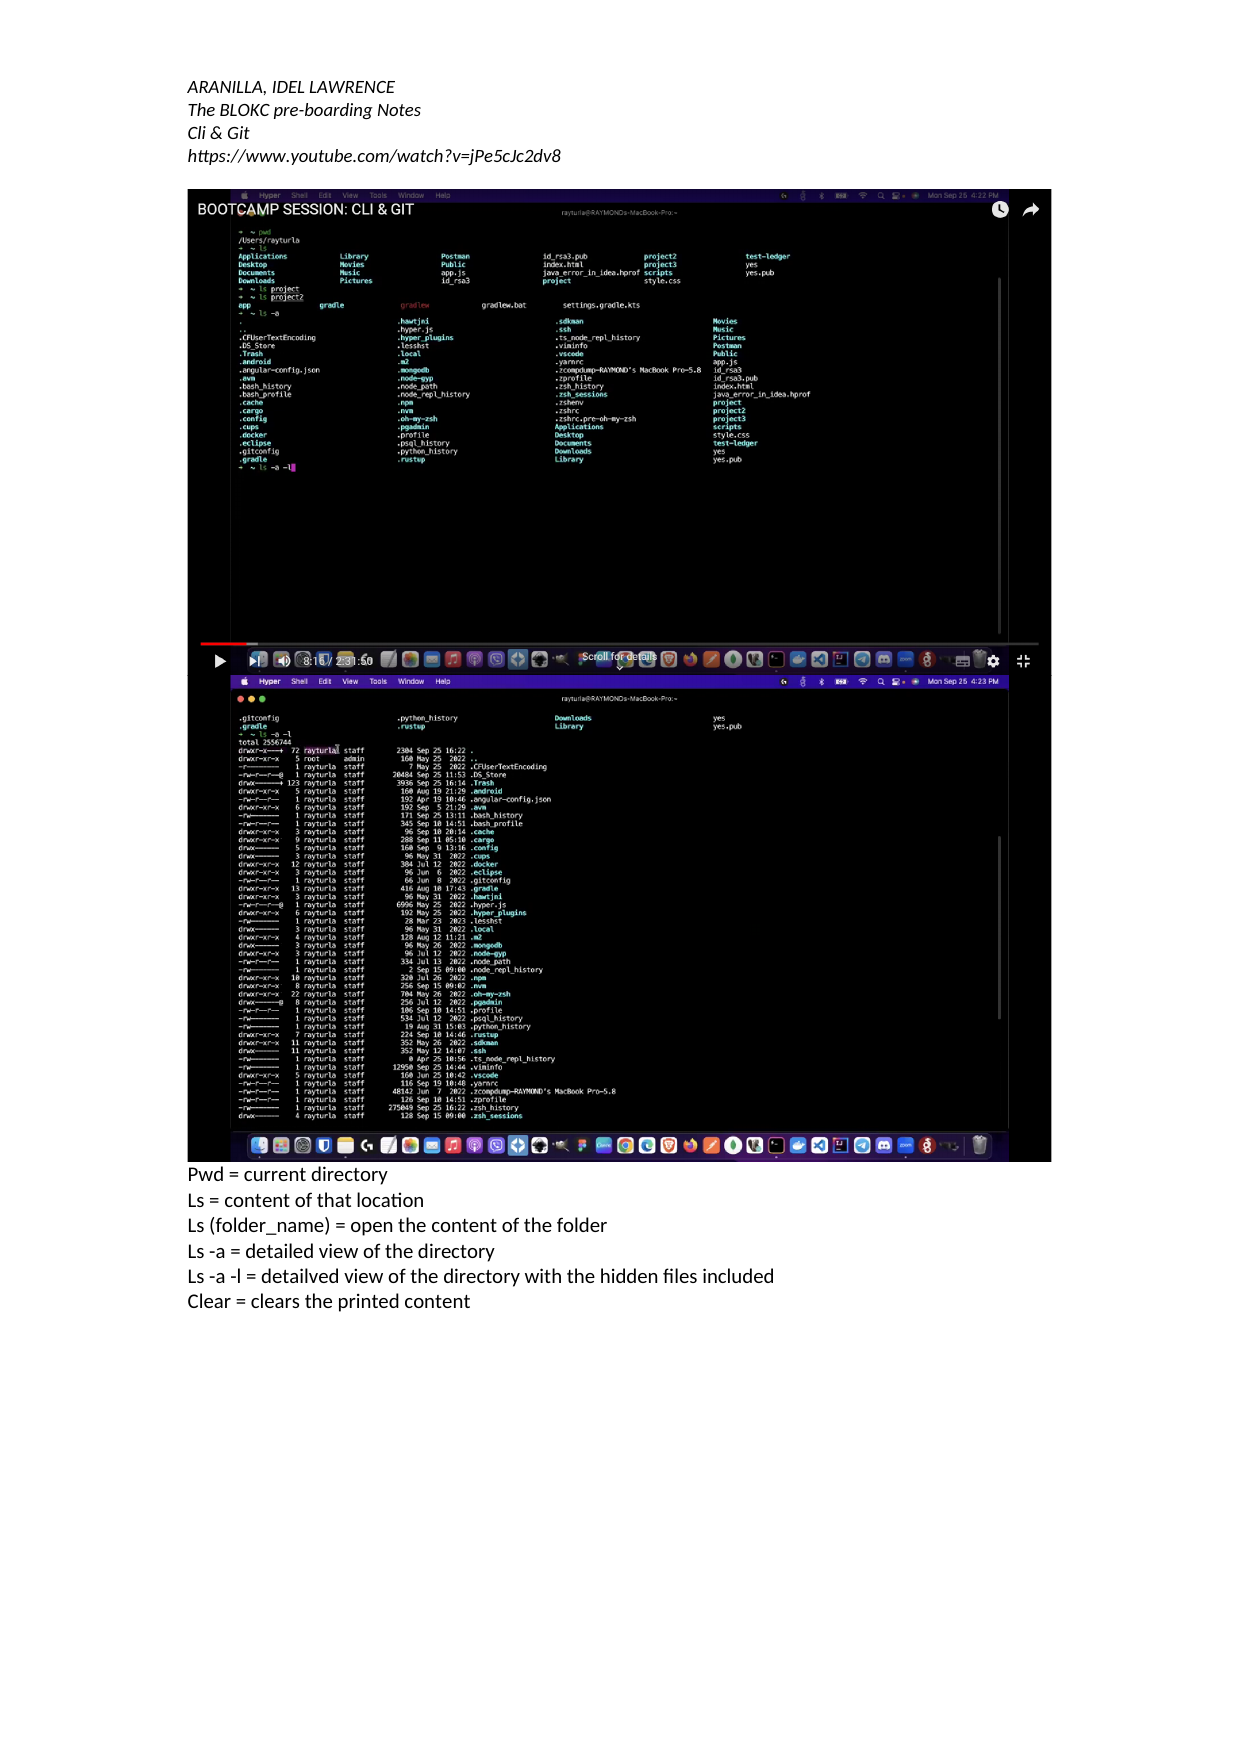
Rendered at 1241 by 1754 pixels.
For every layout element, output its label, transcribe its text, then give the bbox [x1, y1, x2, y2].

text Ls -a -l = detailved view of the directory with the hidden files included [187, 1263, 1053, 1289]
text Pwd = current directory [187, 1162, 1053, 1187]
picture [187, 189, 1052, 1162]
text Ls = content of that location [187, 1187, 1053, 1212]
text Ls (folder_name) = open the content of the folder [187, 1212, 1053, 1238]
text Clear = clears the printed content [187, 1289, 1053, 1314]
text Ls -a = detailed view of the directory [187, 1238, 1053, 1263]
